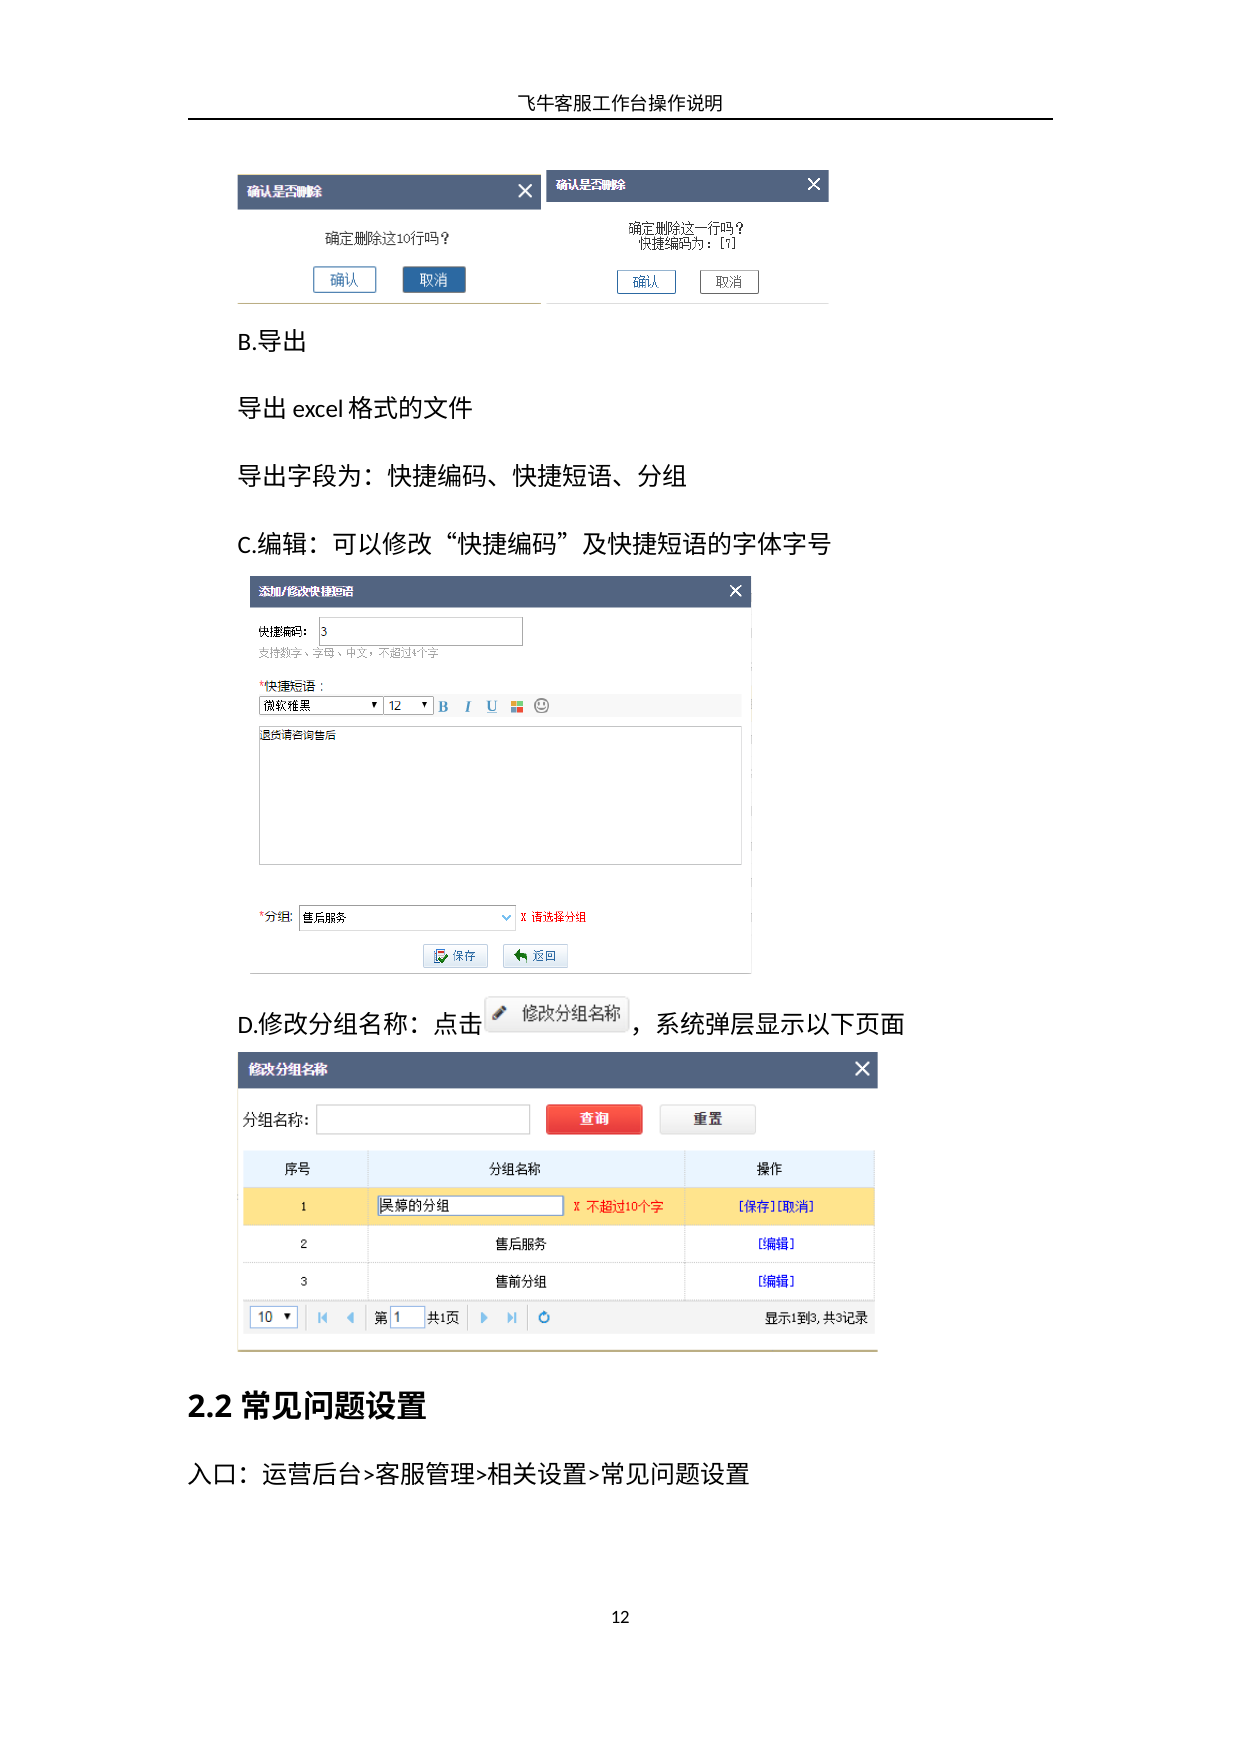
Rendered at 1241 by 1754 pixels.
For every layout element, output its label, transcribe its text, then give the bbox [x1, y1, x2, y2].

text 导出字段为：快捷编码、快捷短语、分组 [187, 441, 1053, 509]
text 入口：运营后台>客服管理>相关设置>常见问题设置 [187, 1438, 1053, 1506]
picture [237, 174, 541, 304]
subtitle 2.2 常见问题设置 [187, 1370, 1053, 1438]
text C.编辑：可以修改“快捷编码”及快捷短语的字体字号 [187, 509, 1053, 577]
text B.导出 [187, 305, 1053, 373]
picture [546, 170, 829, 304]
picture [237, 1052, 878, 1352]
text D.修改分组名称：点击，系统弹层显示以下页面 [187, 984, 1053, 1052]
text 导出excel格式的文件 [187, 373, 1053, 441]
picture [483, 995, 630, 1034]
picture [250, 576, 752, 974]
